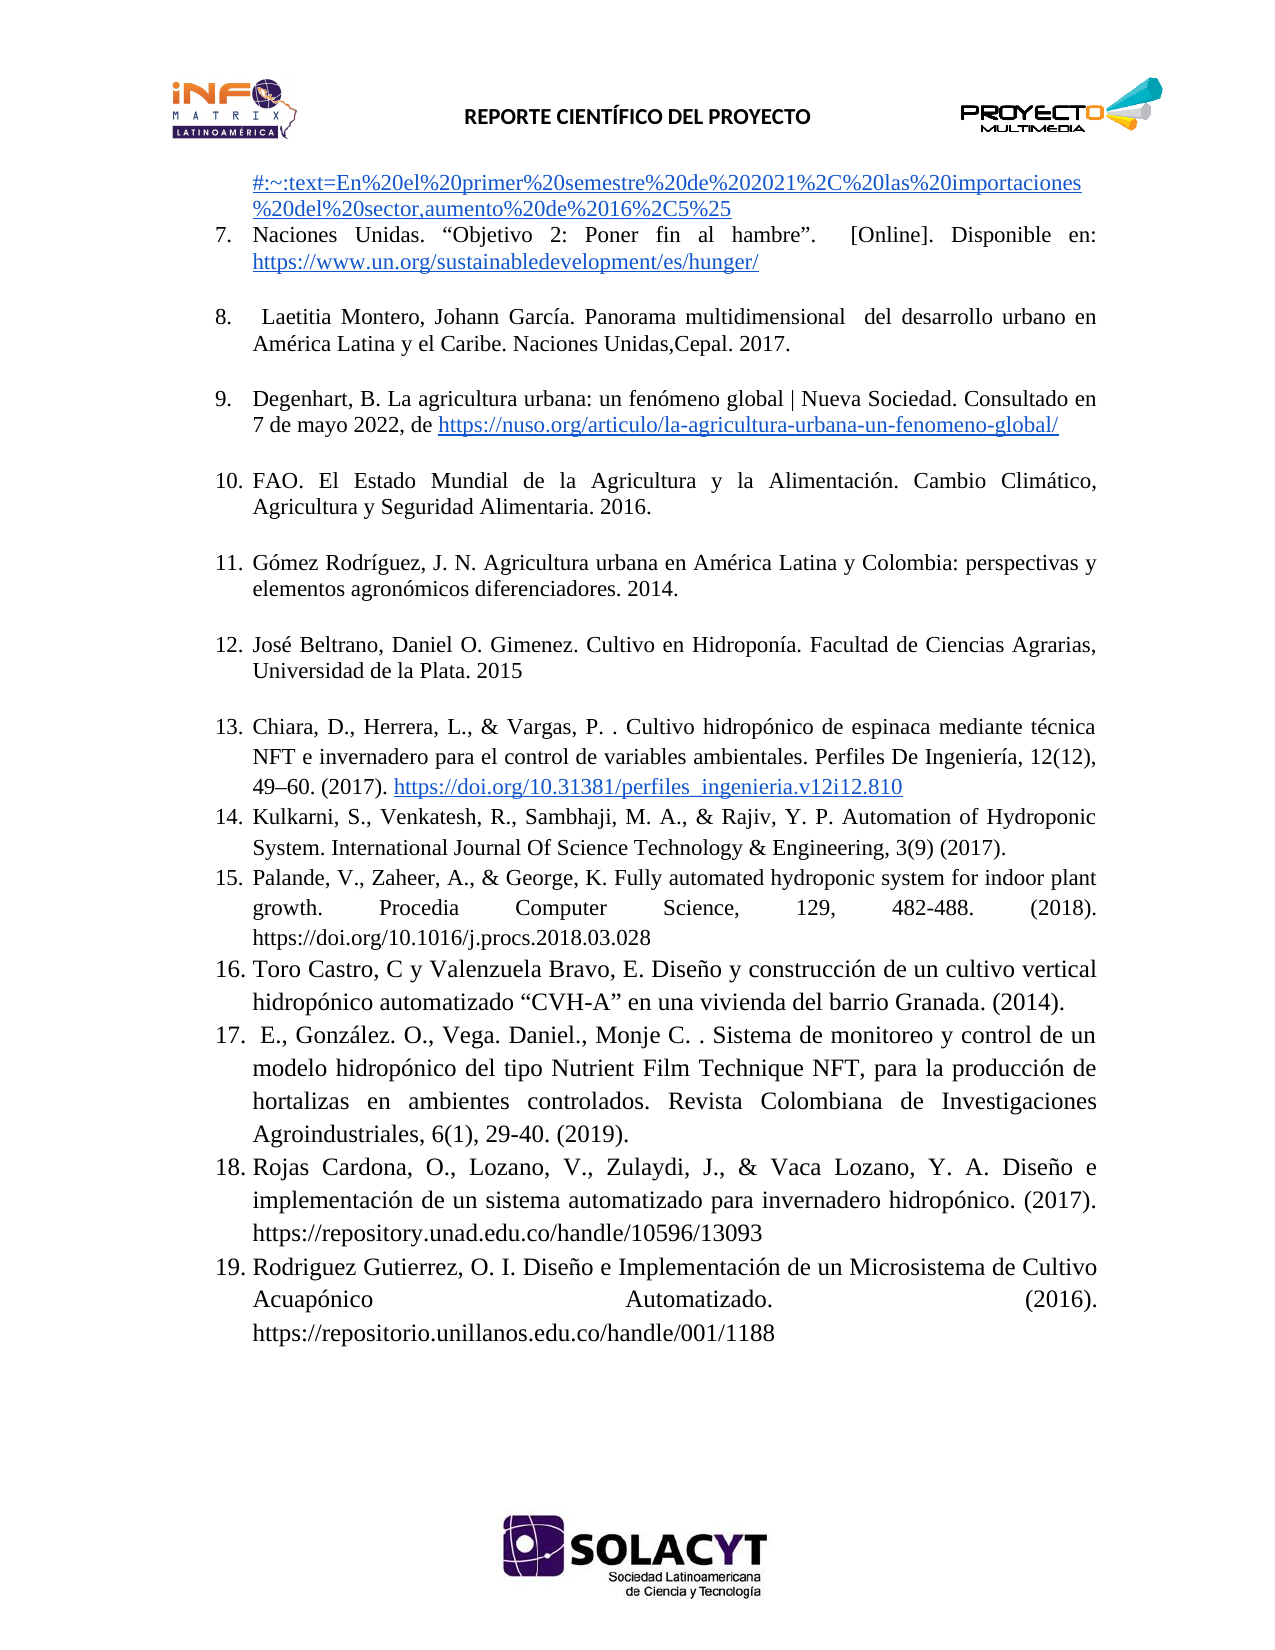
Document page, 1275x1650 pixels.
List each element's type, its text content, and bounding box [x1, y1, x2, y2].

picture [165, 72, 303, 147]
list FAO. El Estado Mundial de la Agricultura y la Alimentación. Cambio Climático, Agricultura y Seguridad Alimentaria. 2016. [215, 467, 1098, 520]
list Naciones Unidas. “Objetivo 2: Poner fin al hambre”. [Online]. Disponible en: https://www.un.org/sustainabledevelopment/es/hunger/ [215, 221, 1098, 274]
list José Beltrano, Daniel O. Gimenez. Cultivo en Hidroponía. Facultad de Ciencias Agrarias, Universidad de la Plata. 2015 [215, 631, 1098, 683]
list Gómez Rodríguez, J. N. Agricultura urbana en América Latina y Colombia: perspectivas y elementos agronómicos diferenciadores. 2014. [215, 549, 1098, 602]
picture [953, 73, 1169, 138]
list Toro Castro, C y Valenzuela Bravo, E. Diseño y construcción de un cultivo vertical hidropónico automatizado “CVH-A” en una vivienda del barrio Granada. (2014). [215, 954, 1098, 1016]
list Degenhart, B. La agricultura urbana: un fenómeno global | Nueva Sociedad. Consultado en 7 de mayo 2022, de https://nuso.org/articulo/la-agricultura-urbana-un-fenomeno-global/ [215, 385, 1098, 438]
list Rojas Cardona, O., Lozano, V., Zulaydi, J., & Vaca Lozano, Y. A. Diseño e implementación de un sistema automatizado para invernadero hidropónico. (2017). https://repository.unad.edu.co/handle/10596/13093 [215, 1152, 1098, 1247]
list Palande, V., Zaheer, A., & George, K. Fully automated hydroponic system for indoor plant growth. Procedia Computer Science, 129, 482-488. (2018). https://doi.org/10.1016/j.procs.2018.03.028 [215, 864, 1098, 951]
list E., González. O., Vega. Daniel., Monje C. . Sistema de monitoreo y control de un modelo hidropónico del tipo Nutrient Film Technique NFT, para la producción de hortalizas en ambientes controlados. Revista Colombiana de Investigaciones Agroindustriales, 6(1), 29-40. (2019). [215, 1020, 1098, 1148]
list Chiara, D., Herrera, L., & Vargas, P. . Cultivo hidropónico de espinaca mediante técnica NFT e invernadero para el control de variables ambientales. Perfiles De Ingeniería, 12(12), 49–60. (2017). https://doi.org/10.31381/perfiles_ingenieria.v12i12.810 [215, 713, 1098, 799]
list Rodriguez Gutierrez, O. I. Diseño e Implementación de un Microsistema de Cultivo Acuapónico Automatizado. (2016). https://repositorio.unillanos.edu.co/handle/001/1188 [215, 1252, 1098, 1346]
picture [496, 1510, 773, 1605]
list Laetitia Montero, Johann García. Panorama multidimensional del desarrollo urbano en América Latina y el Caribe. Naciones Unidas,Cepal. 2017. [215, 303, 1098, 356]
list Kulkarni, S., Venkatesh, R., Sambhaji, M. A., & Rajiv, Y. P. Automation of Hydroponic System. International Journal Of Science Technology & Engineering, 3(9) (2017). [215, 803, 1098, 860]
